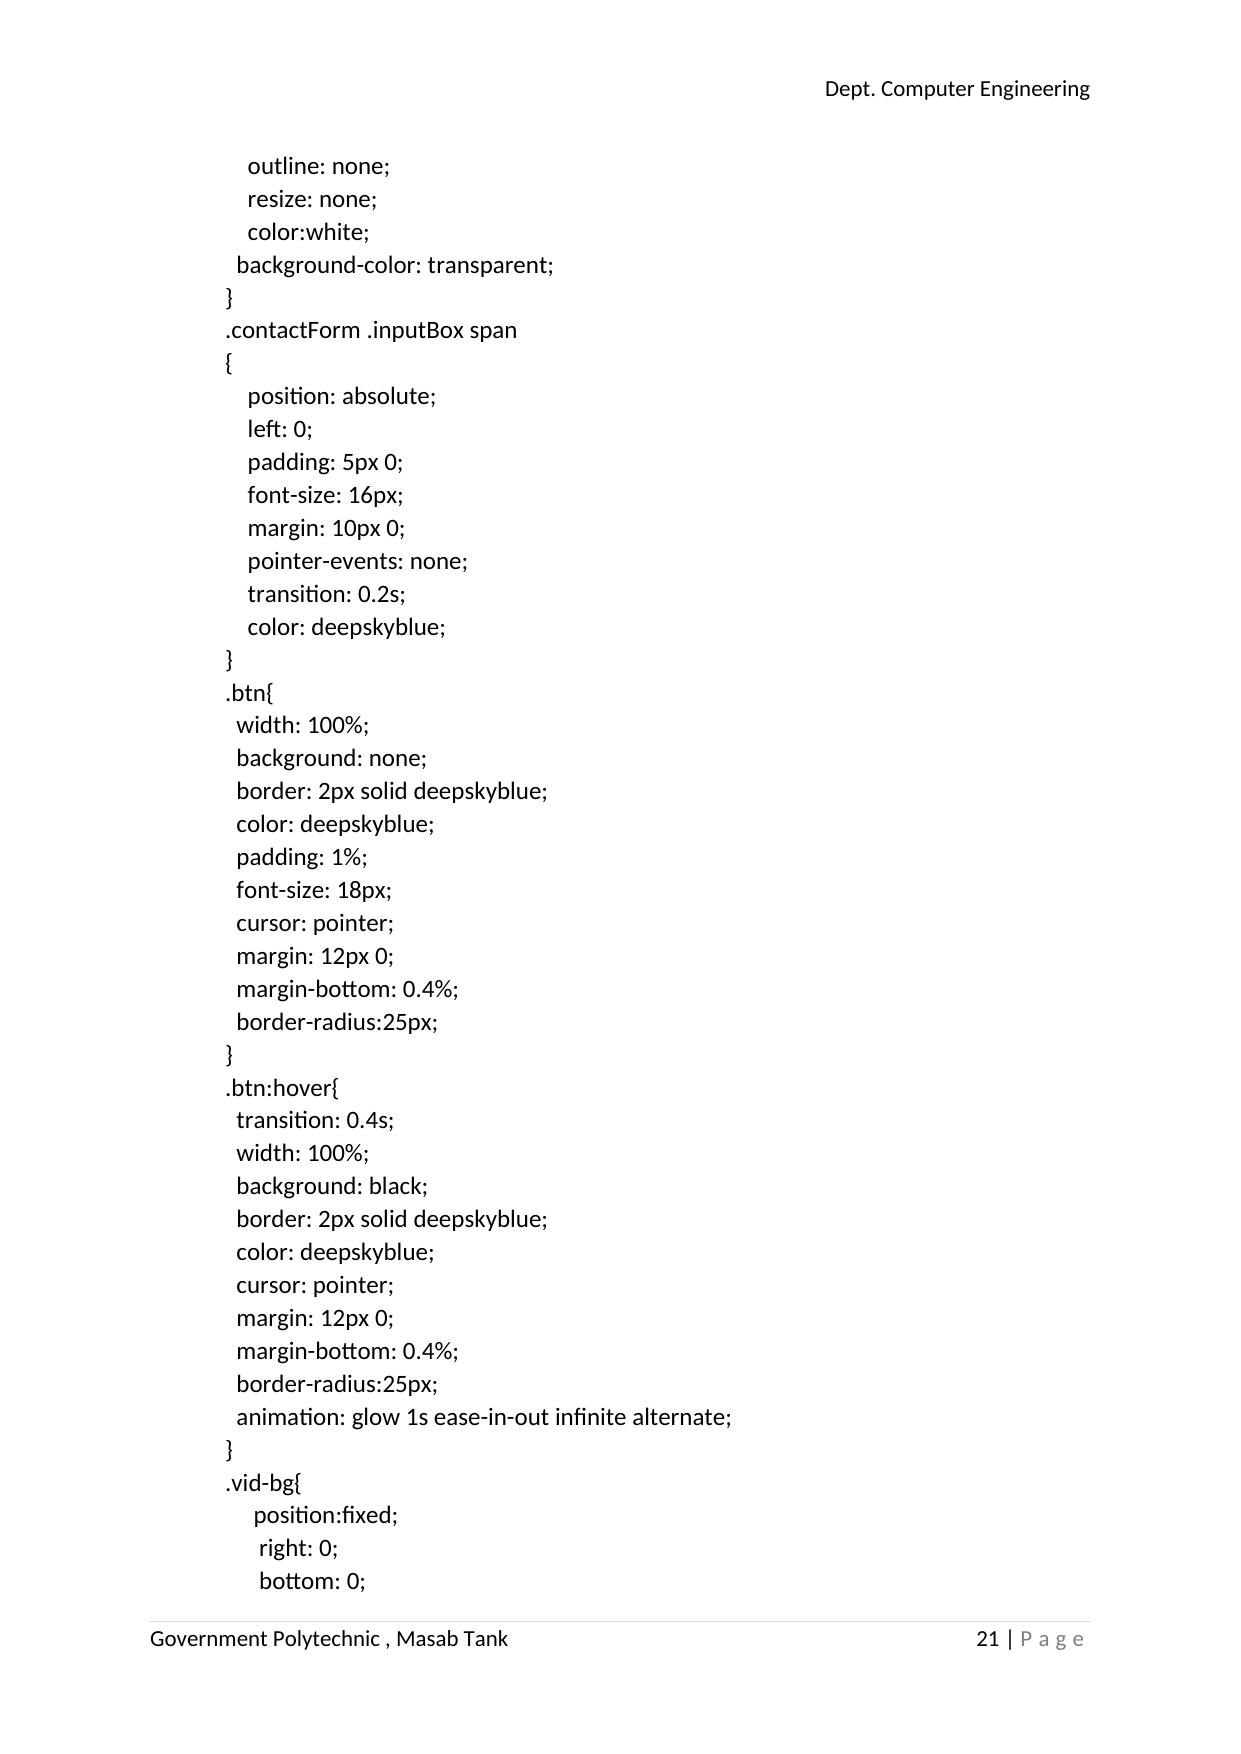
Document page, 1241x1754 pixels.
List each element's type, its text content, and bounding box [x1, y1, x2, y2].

list } [225, 1434, 1090, 1464]
list border: 2px solid deepskyblue; [225, 1203, 1090, 1234]
list bottom: 0; [225, 1565, 1090, 1596]
list left: 0; [225, 413, 1090, 444]
list padding: 5px 0; [225, 446, 1090, 477]
list background: none; [225, 742, 1090, 773]
list right: 0; [225, 1532, 1090, 1563]
list } [225, 1039, 1090, 1069]
list pointer-events: none; [225, 545, 1090, 576]
list transition: 0.4s; [225, 1104, 1090, 1135]
list position: absolute; [225, 380, 1090, 411]
list background: black; [225, 1170, 1090, 1201]
list } [225, 644, 1090, 674]
list border-radius:25px; [225, 1368, 1090, 1398]
list font-size: 18px; [225, 874, 1090, 905]
list border: 2px solid deepskyblue; [225, 775, 1090, 806]
list color: deepskyblue; [225, 611, 1090, 641]
list } [225, 282, 1090, 312]
list resize: none; [225, 183, 1090, 213]
list cursor: pointer; [225, 907, 1090, 938]
list margin: 12px 0; [225, 1302, 1090, 1333]
list font-size: 16px; [225, 479, 1090, 510]
list background-color: transparent; [225, 249, 1090, 279]
list margin: 12px 0; [225, 940, 1090, 971]
list margin-bottom: 0.4%; [225, 1335, 1090, 1366]
list transition: 0.2s; [225, 578, 1090, 608]
list cursor: pointer; [225, 1269, 1090, 1300]
list color:white; [225, 216, 1090, 246]
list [225, 1401, 1090, 1431]
list .vid-bg{ [225, 1467, 1090, 1497]
list .btn:hover{ [225, 1072, 1090, 1102]
list color: deepskyblue; [225, 1236, 1090, 1267]
list border-radius:25px; [225, 1006, 1090, 1036]
list position:fixed; [225, 1499, 1090, 1530]
list color: deepskyblue; [225, 808, 1090, 839]
list .contactForm .inputBox span [225, 314, 1090, 345]
list outline: none; [225, 150, 1090, 181]
list width: 100%; [225, 1137, 1090, 1168]
list padding: 1%; [225, 841, 1090, 872]
list width: 100%; [225, 709, 1090, 740]
list margin-bottom: 0.4%; [225, 973, 1090, 1003]
list { [225, 347, 1090, 378]
list margin: 10px 0; [225, 512, 1090, 543]
list .btn{ [225, 677, 1090, 707]
